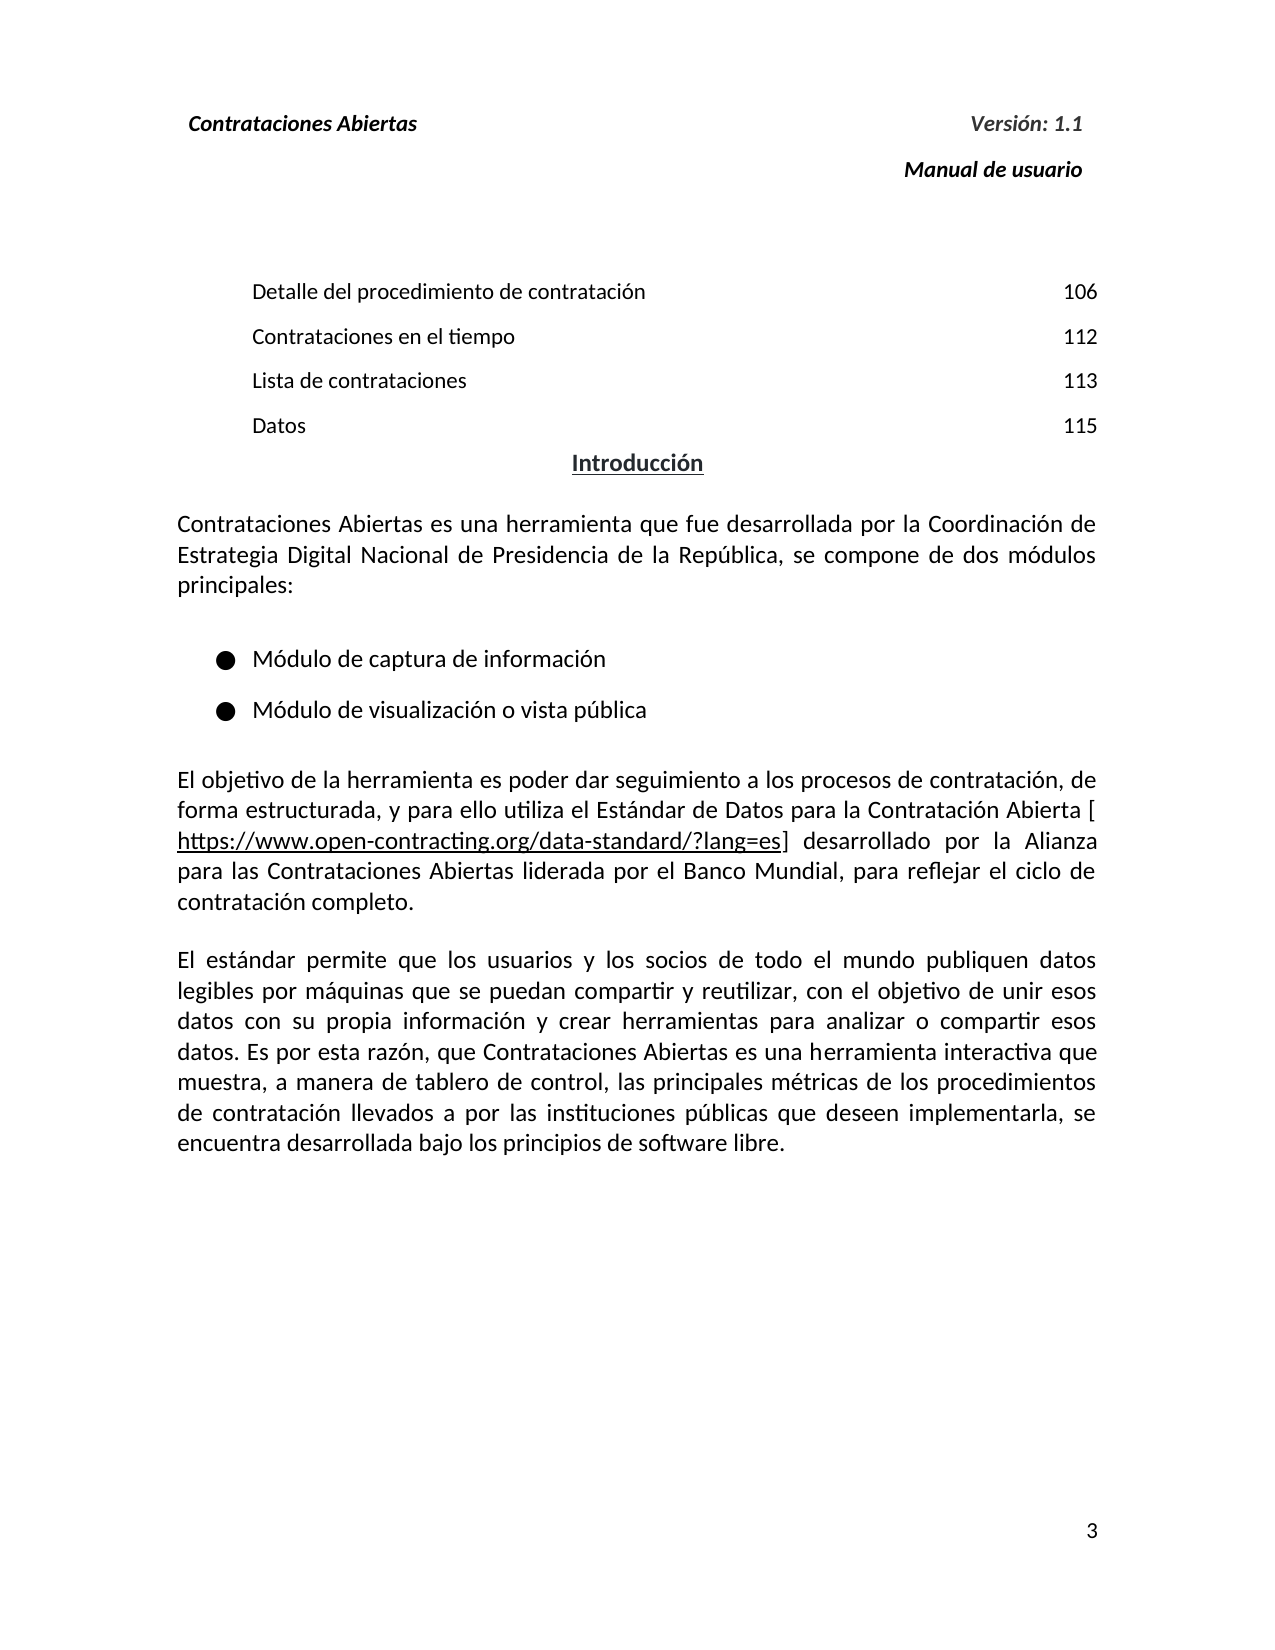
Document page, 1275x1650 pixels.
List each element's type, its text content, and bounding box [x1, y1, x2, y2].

text El estándar permite que los usuarios y los socios de todo el mundo publiquen datos legibles por máquinas que se puedan compartir y reutilizar, con el objetivo de unir esos datos con su propia información y crear herramientas para analizar o compartir esos datos. Es por esta razón, que Contrataciones Abiertas es una herramienta interactiva que muestra, a manera de tablero de control, las principales métricas de los procedimientos de contratación llevados a por las instituciones públicas que deseen implementarla, se encuentra desarrollada bajo los principios de software libre. [177, 944, 1098, 1066]
text El objetivo de la herramienta es poder dar seguimiento a los procesos de contratación, de forma estructurada, y para ello utiliza el Estándar de Datos para la Contratación Abierta [ https://www.open-contracting.org/data-standard/?lang=es] desarrollado por la Alianza para las Contrataciones Abiertas liderada por el Banco Mundial, para reflejar el ciclo de contratación completo. [177, 764, 1098, 916]
text Contrataciones Abiertas es una herramienta que fue desarrollada por la Coordinación de Estrategia Digital Nacional de Presidencia de la República, se compone de dos módulos principales: [177, 509, 1098, 600]
list Módulo de visualización o vista pública [214, 682, 1098, 733]
list Módulo de captura de información [214, 631, 1098, 682]
text Introducción [177, 448, 1098, 478]
